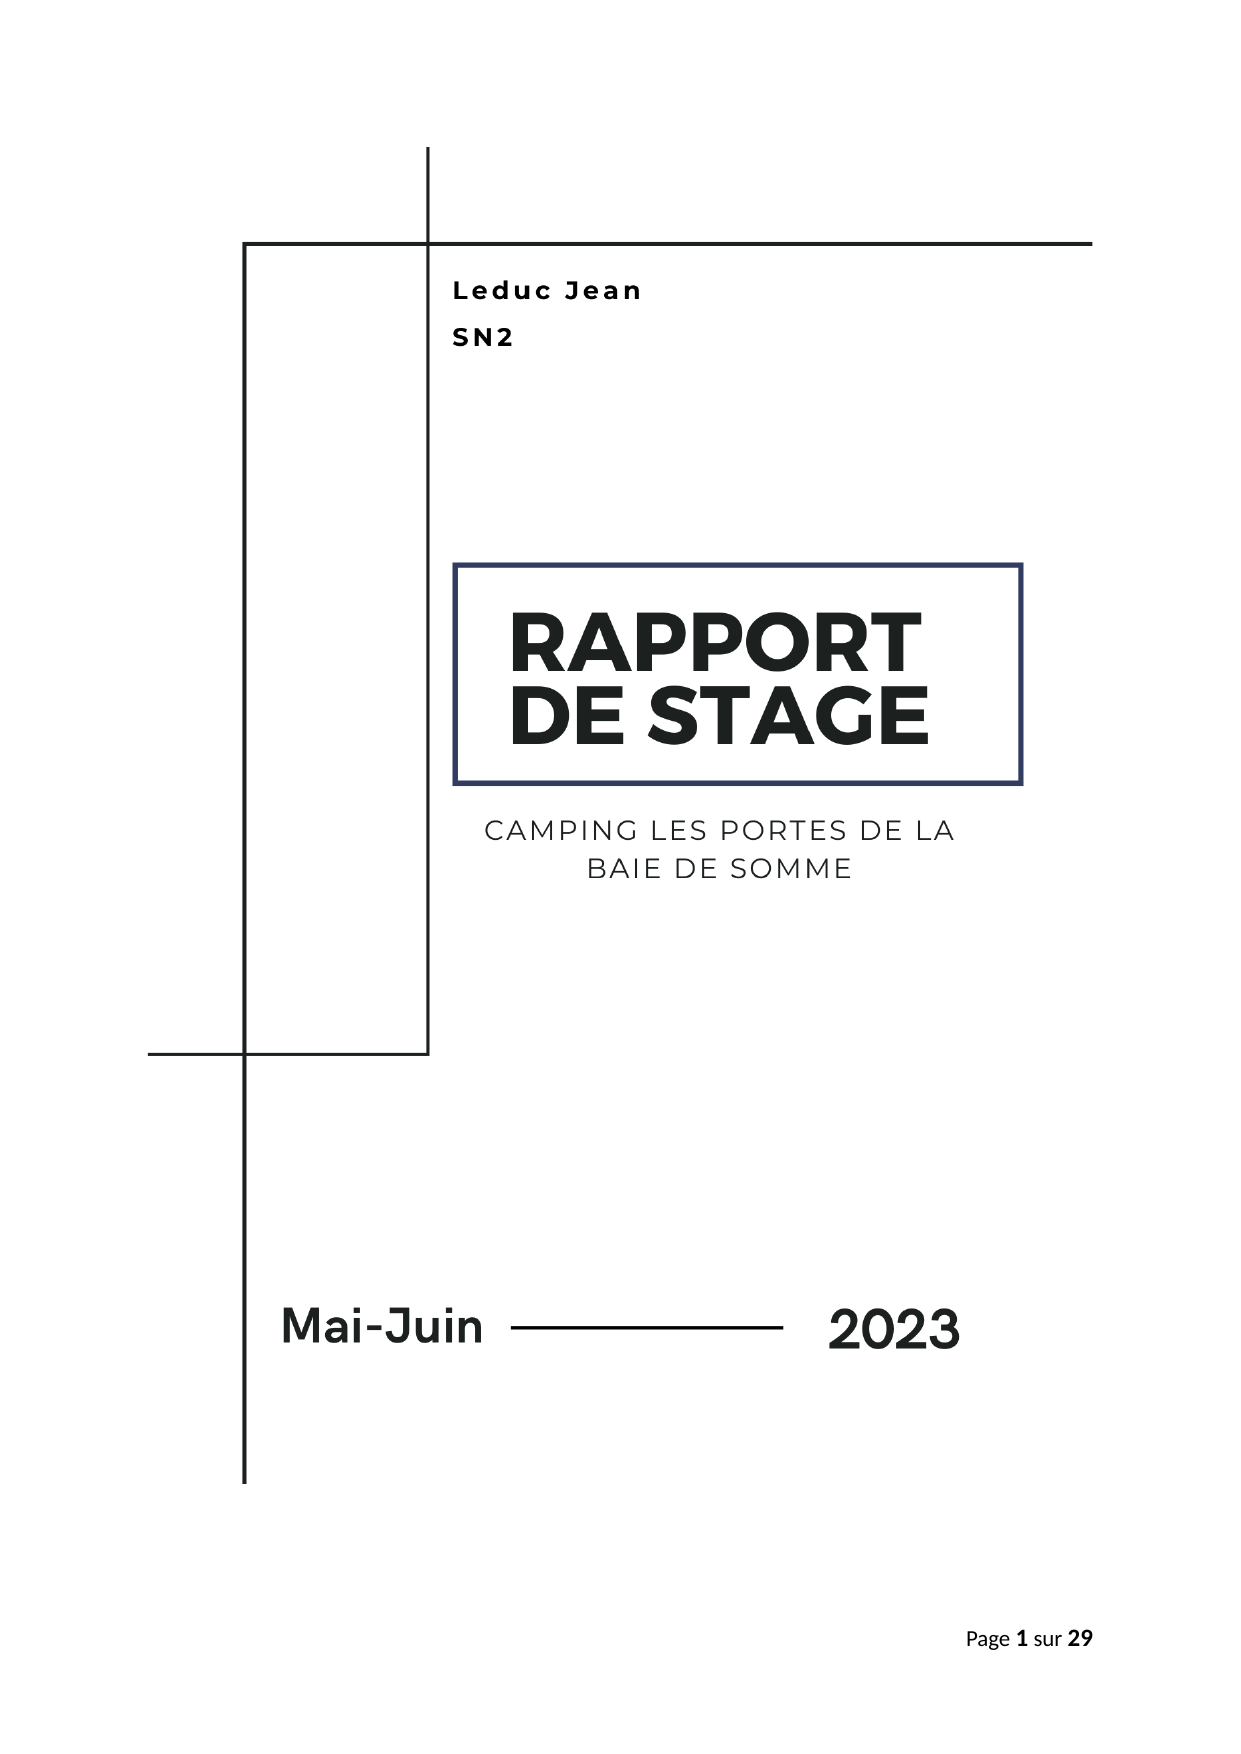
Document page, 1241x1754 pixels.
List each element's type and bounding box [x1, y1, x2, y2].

picture [147, 147, 1093, 1484]
